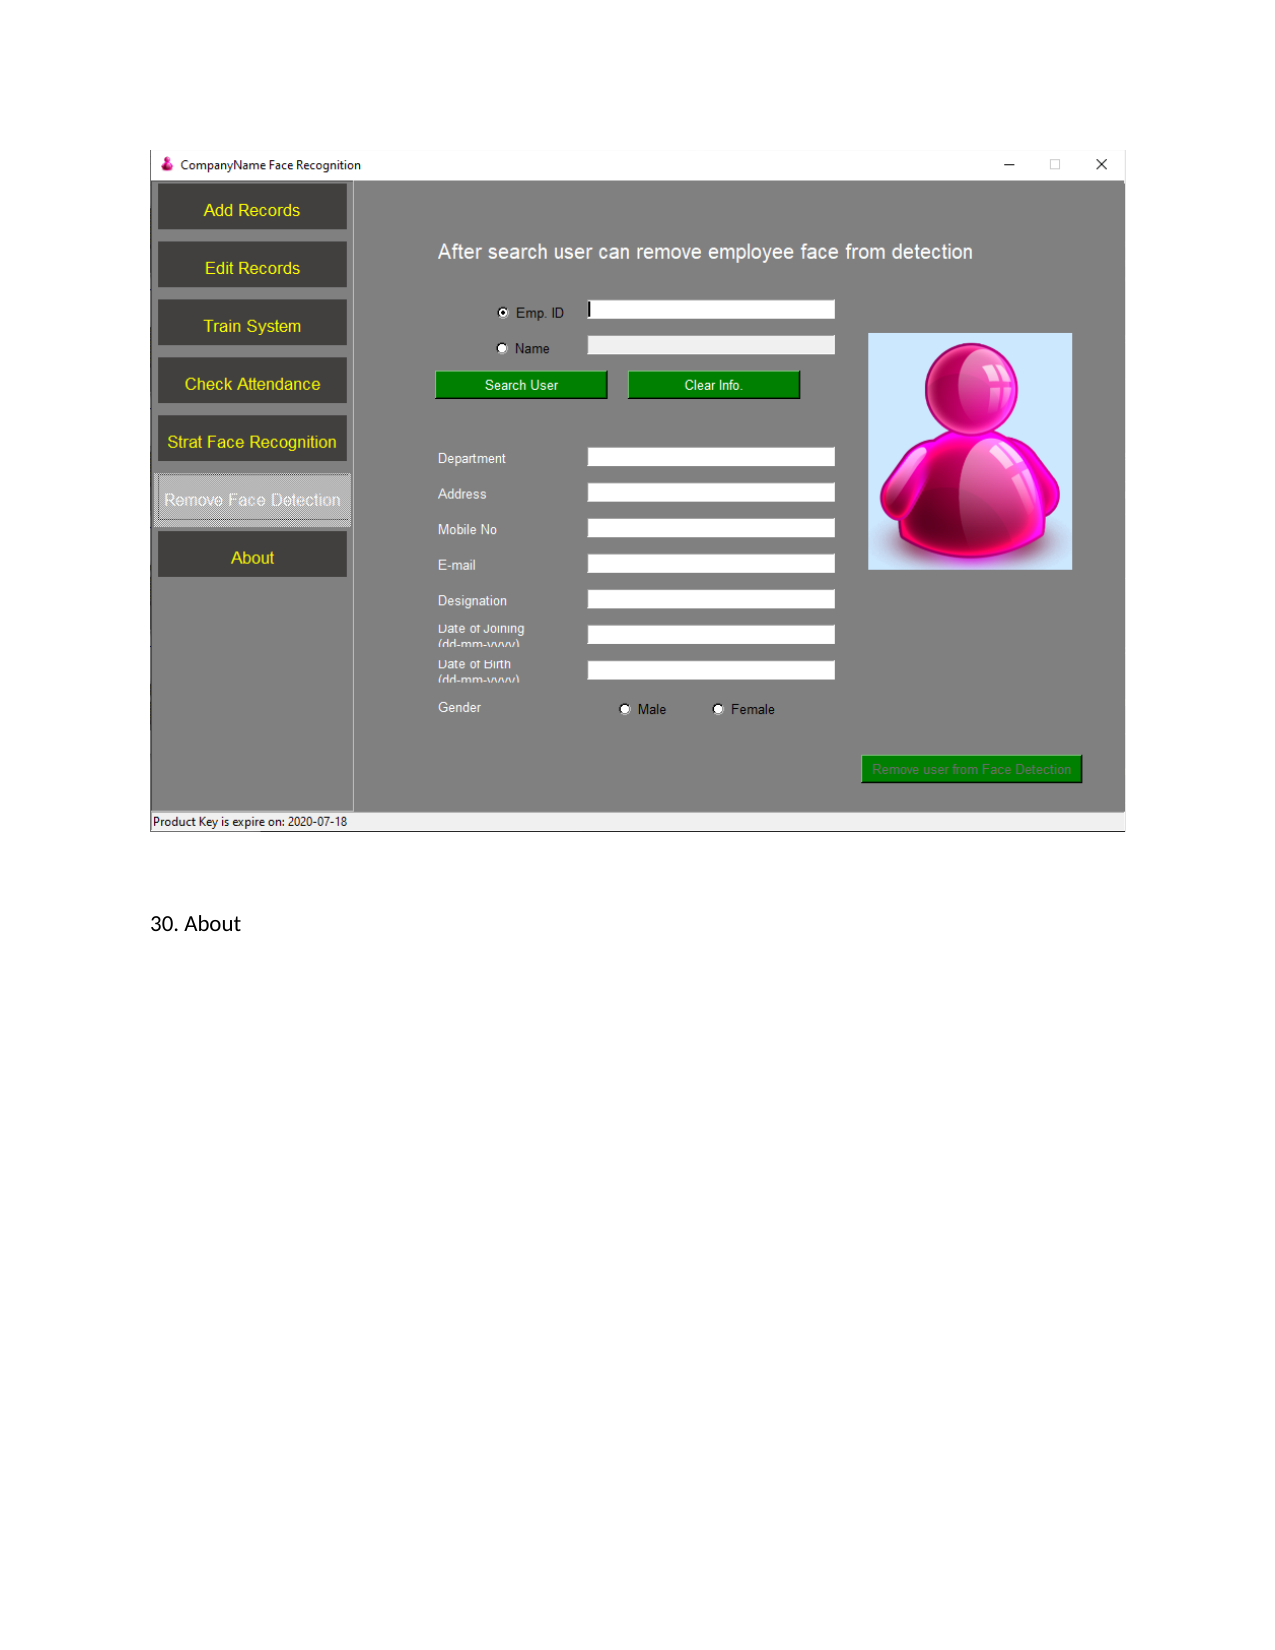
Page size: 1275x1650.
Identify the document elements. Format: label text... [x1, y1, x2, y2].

text 30. About [150, 909, 1125, 937]
picture [150, 150, 1125, 832]
